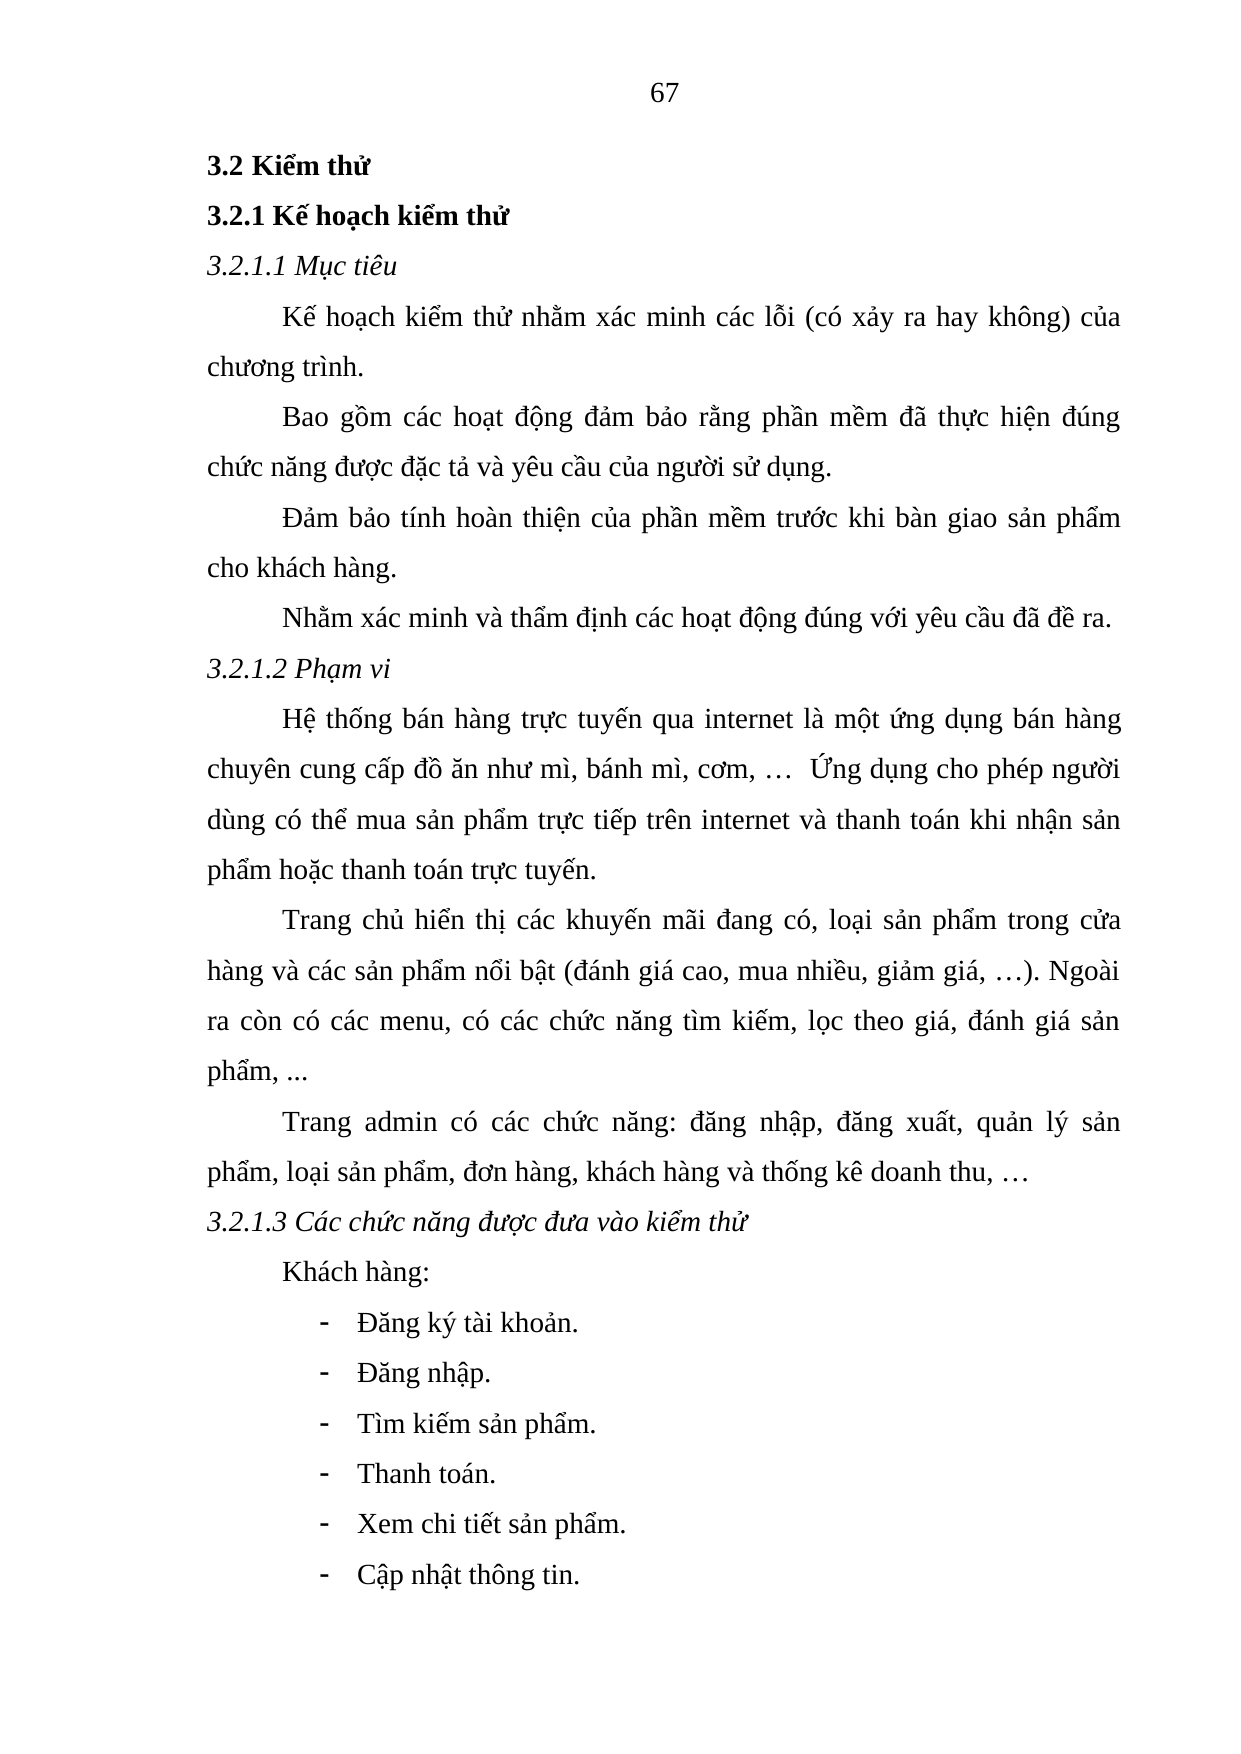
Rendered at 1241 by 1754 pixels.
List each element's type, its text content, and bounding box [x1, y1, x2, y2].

list Cập nhật thông tin. [319, 1557, 1122, 1591]
list Đăng ký tài khoản. [319, 1305, 1122, 1338]
text Nhằm xác minh và thẩm định các hoạt động đúng với yêu cầu đã đề ra. [207, 601, 1122, 634]
text Bao gồm các hoạt động đảm bảo rằng phần mềm đã thực hiện đúng chức năng được đặc tả và yêu cầu của người sử dụng. [207, 399, 1122, 483]
text Khách hàng: [207, 1254, 1122, 1288]
list Tìm kiếm sản phẩm. [319, 1406, 1122, 1439]
subtitle Kiểm thử [207, 148, 1122, 181]
text Hệ thống bán hàng trực tuyến qua internet là một ứng dụng bán hàng chuyên cung cấp đồ ăn như mì, bánh mì, cơm, … Ứng dụng cho phép người dùng có thể mua sản phẩm trực tiếp trên internet và thanh toán khi nhận sản phẩm hoặc thanh toán trực tuyến. [207, 701, 1122, 886]
text Trang chủ hiển thị các khuyến mãi đang có, loại sản phẩm trong cửa hàng và các sản phẩm nổi bật (đánh giá cao, mua nhiều, giảm giá, …). Ngoài ra còn có các menu, có các chức năng tìm kiếm, lọc theo giá, đánh giá sản phẩm, ... [207, 902, 1122, 1087]
subtitle 3.2.1.3 Các chức năng được đưa vào kiểm thử [207, 1204, 1122, 1238]
text Kế hoạch kiểm thử nhằm xác minh các lỗi (có xảy ra hay không) của chương trình. [207, 299, 1122, 382]
text Trang admin có các chức năng: đăng nhập, đăng xuất, quản lý sản phẩm, loại sản phẩm, đơn hàng, khách hàng và thống kê doanh thu, … [207, 1104, 1122, 1187]
text Đảm bảo tính hoàn thiện của phần mềm trước khi bàn giao sản phẩm cho khách hàng. [207, 500, 1122, 584]
list Xem chi tiết sản phẩm. [319, 1507, 1122, 1540]
subtitle 3.2.1.1 Mục tiêu [207, 248, 1122, 282]
list Thanh toán. [319, 1456, 1122, 1490]
subtitle 3.2.1 Kế hoạch kiểm thử [207, 198, 1122, 232]
list Đăng nhập. [319, 1355, 1122, 1389]
subtitle 3.2.1.2 Phạm vi [207, 651, 1122, 684]
